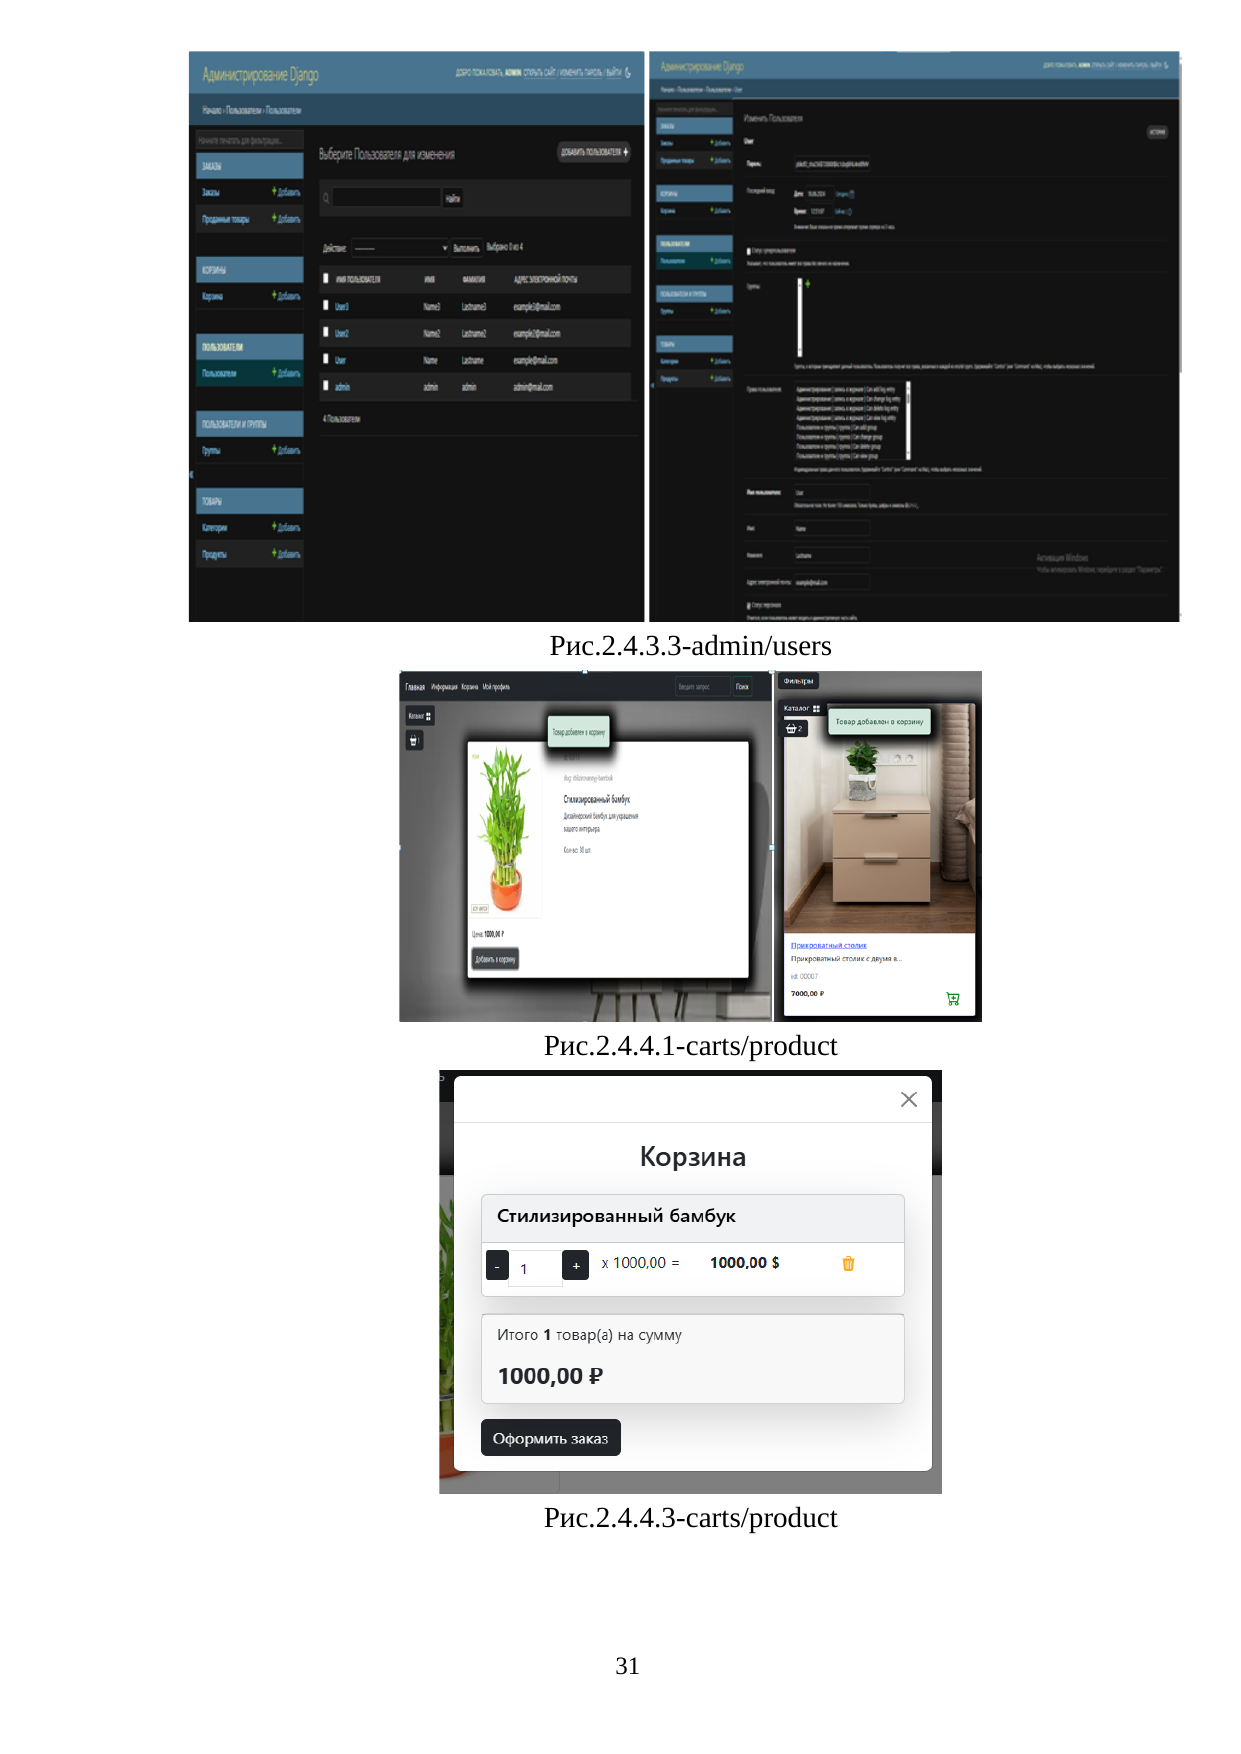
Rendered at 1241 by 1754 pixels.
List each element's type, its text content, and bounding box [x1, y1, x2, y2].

picture [439, 1070, 942, 1494]
text Рис.2.4.4.1-carts/product [144, 1028, 1192, 1062]
text Рис.2.4.4.3-carts/product [144, 1500, 1192, 1534]
text Рис.2.4.3.3-admin/users [144, 628, 1192, 662]
picture [188, 50, 1182, 622]
picture [399, 670, 982, 1022]
